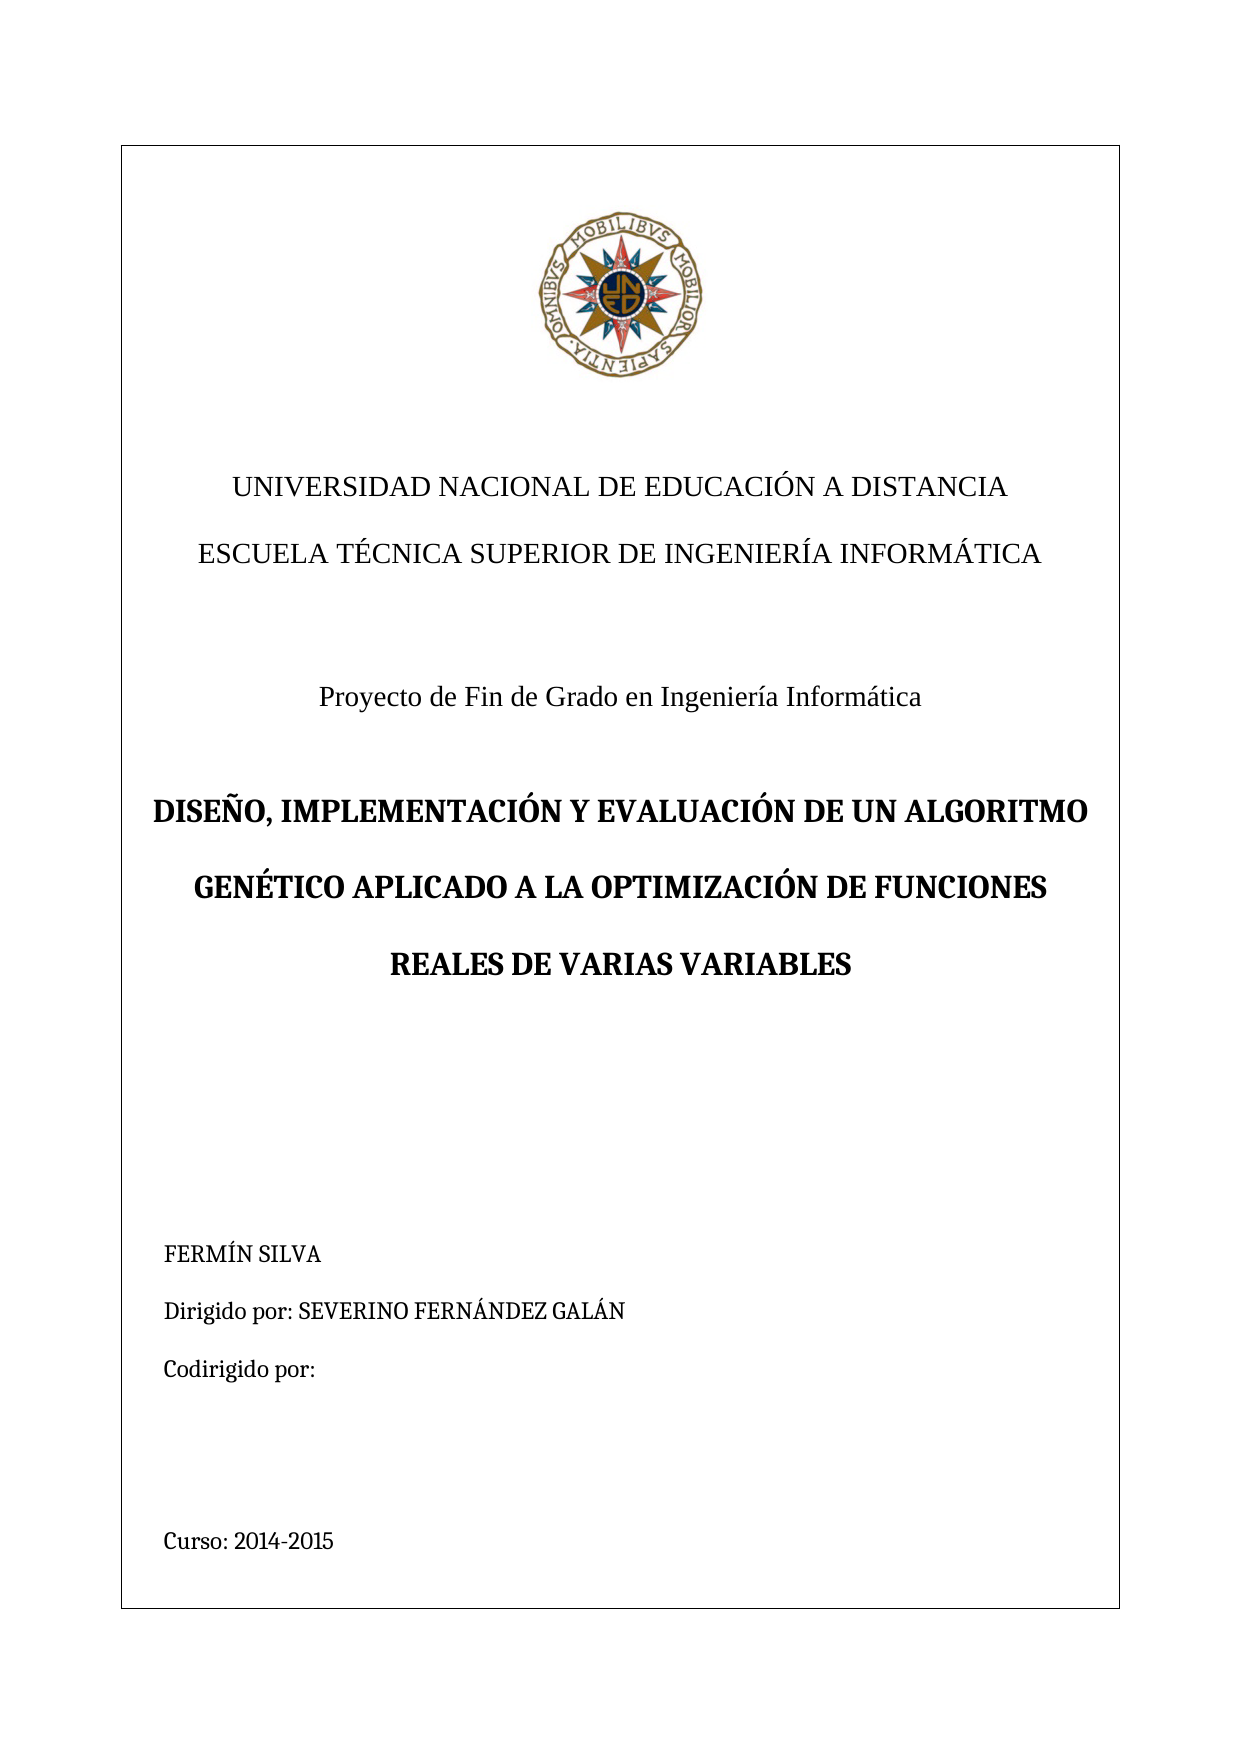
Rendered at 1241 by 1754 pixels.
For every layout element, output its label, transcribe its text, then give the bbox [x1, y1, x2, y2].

text Proyecto de Fin de Grado en Ingeniería Informática [130, 679, 1110, 713]
text ESCUELA TÉCNICA SUPERIOR DE INGENIERÍA INFORMÁTICA [130, 536, 1110, 569]
picture [531, 205, 709, 383]
text UNIVERSIDAD NACIONAL DE EDUCACIÓN A DISTANCIA [130, 469, 1110, 502]
